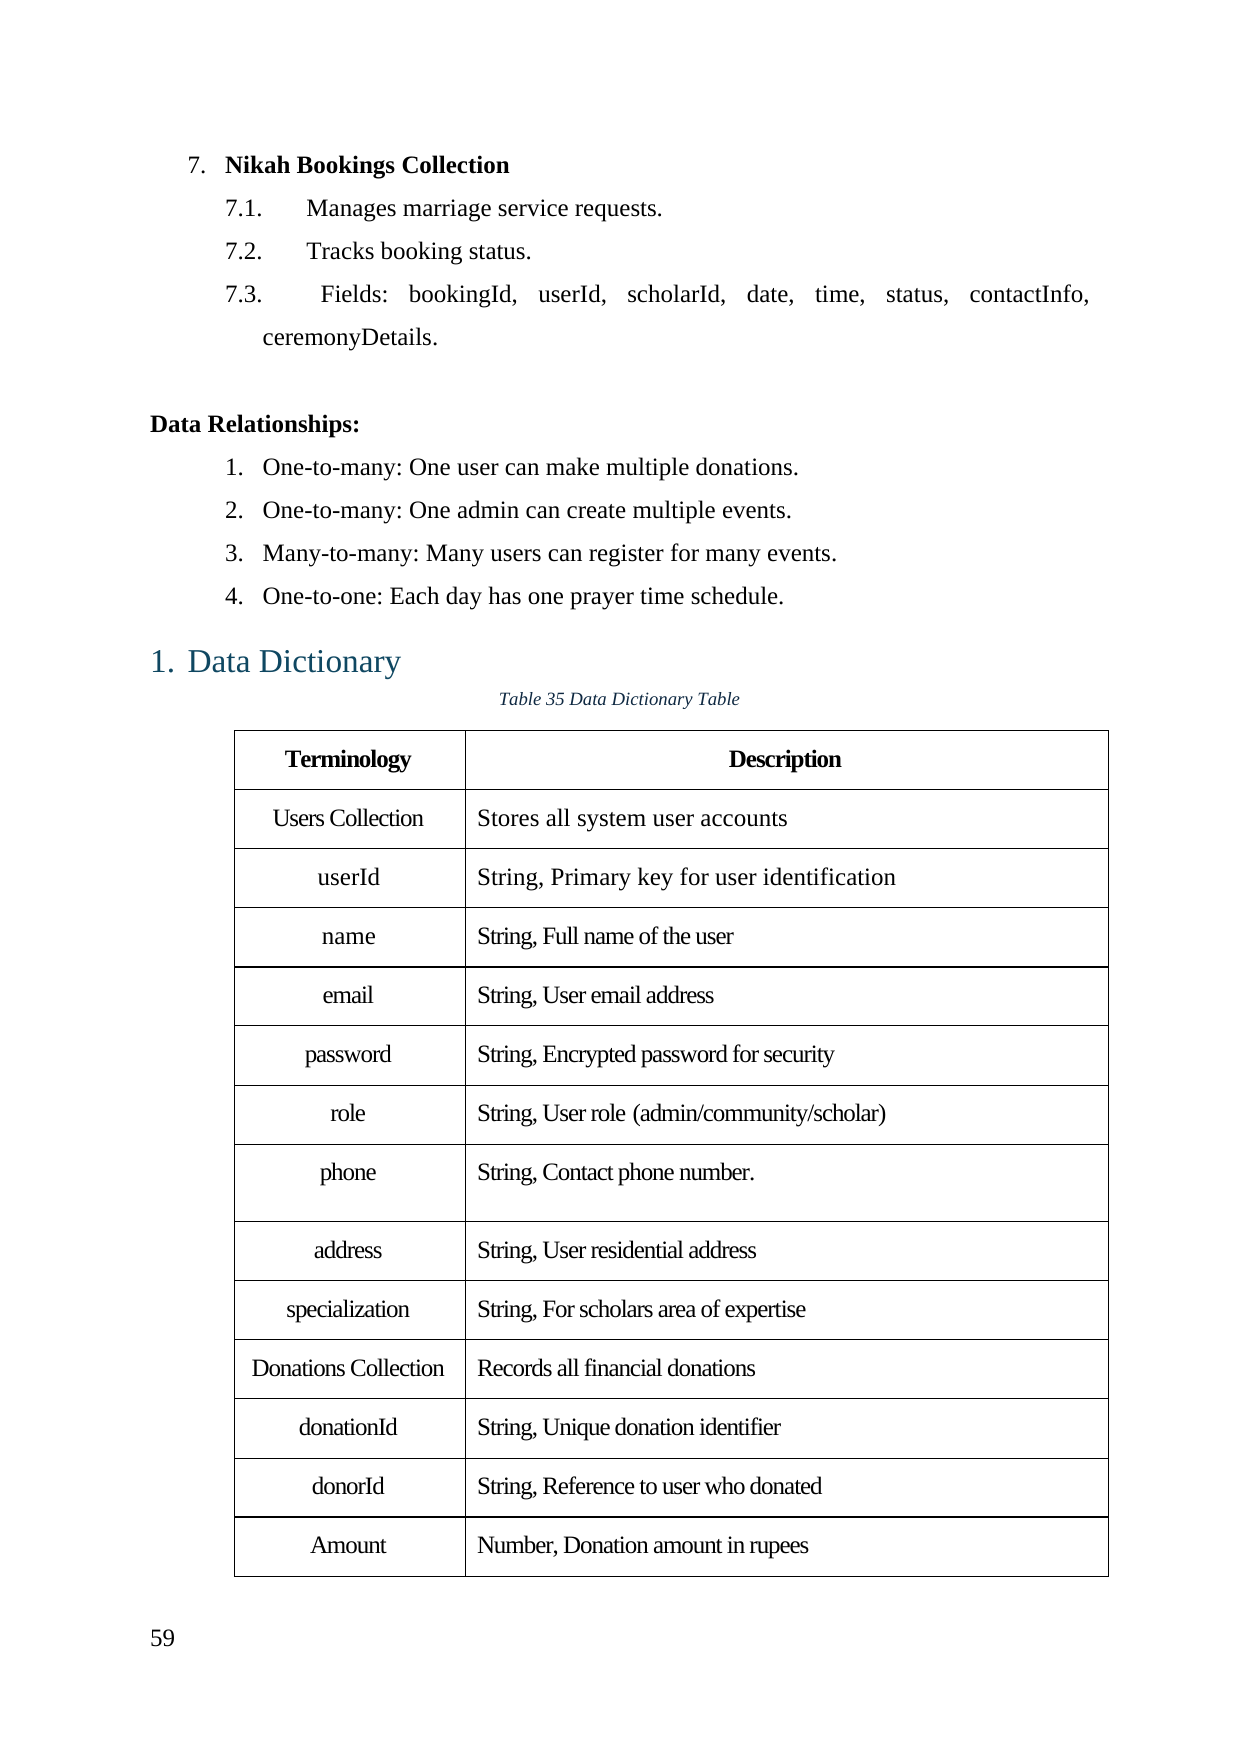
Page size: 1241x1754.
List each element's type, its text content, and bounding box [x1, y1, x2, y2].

table_cell donorId [235, 1459, 465, 1516]
table_cell Stores all system user accounts [466, 790, 1108, 848]
table_cell Amount [235, 1518, 465, 1576]
table_cell email [235, 968, 465, 1025]
table_cell password [235, 1026, 465, 1084]
list One-to-many: One admin can create multiple events. [225, 495, 1090, 524]
table_cell Users Collection [235, 790, 465, 848]
list Fields: bookingId, userId, scholarId, date, time, status, contactInfo, ceremonyDetails. [225, 279, 1090, 351]
table_cell Records all financial donations [466, 1340, 1108, 1398]
table_cell address [235, 1222, 465, 1280]
table_cell String, Encrypted password for security [466, 1026, 1108, 1084]
table_cell String, Unique donation identifier [466, 1399, 1108, 1457]
table_cell String, For scholars area of expertise [466, 1281, 1108, 1339]
table_cell String, User residential address [466, 1222, 1108, 1280]
table_cell name [235, 908, 465, 966]
list One-to-one: Each day has one prayer time schedule. [225, 581, 1090, 610]
table_cell String, Primary key for user identification [466, 849, 1108, 907]
table_cell String, User role (admin/community/scholar) [466, 1086, 1108, 1143]
table_header Description [466, 731, 1108, 789]
list One-to-many: One user can make multiple donations. [225, 452, 1090, 481]
table_cell String, Reference to user who donated [466, 1459, 1108, 1516]
list Tracks booking status. [225, 236, 1090, 265]
list Manages marriage service requests. [225, 193, 1090, 222]
table_cell String, Full name of the user [466, 908, 1108, 966]
subtitle Data Dictionary [150, 641, 1090, 679]
table_cell String, Contact phone number. [466, 1145, 1108, 1221]
table_cell userId [235, 849, 465, 907]
table_cell Number, Donation amount in rupees [466, 1518, 1108, 1576]
table_cell donationId [235, 1399, 465, 1457]
table_cell role [235, 1086, 465, 1143]
text Data Relationships: [150, 409, 1090, 437]
table_cell phone [235, 1145, 465, 1221]
table_cell Donations Collection [235, 1340, 465, 1398]
table_cell String, User email address [466, 968, 1108, 1025]
table_cell specialization [235, 1281, 465, 1339]
list Many-to-many: Many users can register for many events. [225, 538, 1090, 567]
table_header Terminology [235, 731, 465, 789]
list Nikah Bookings Collection [187, 150, 1090, 179]
